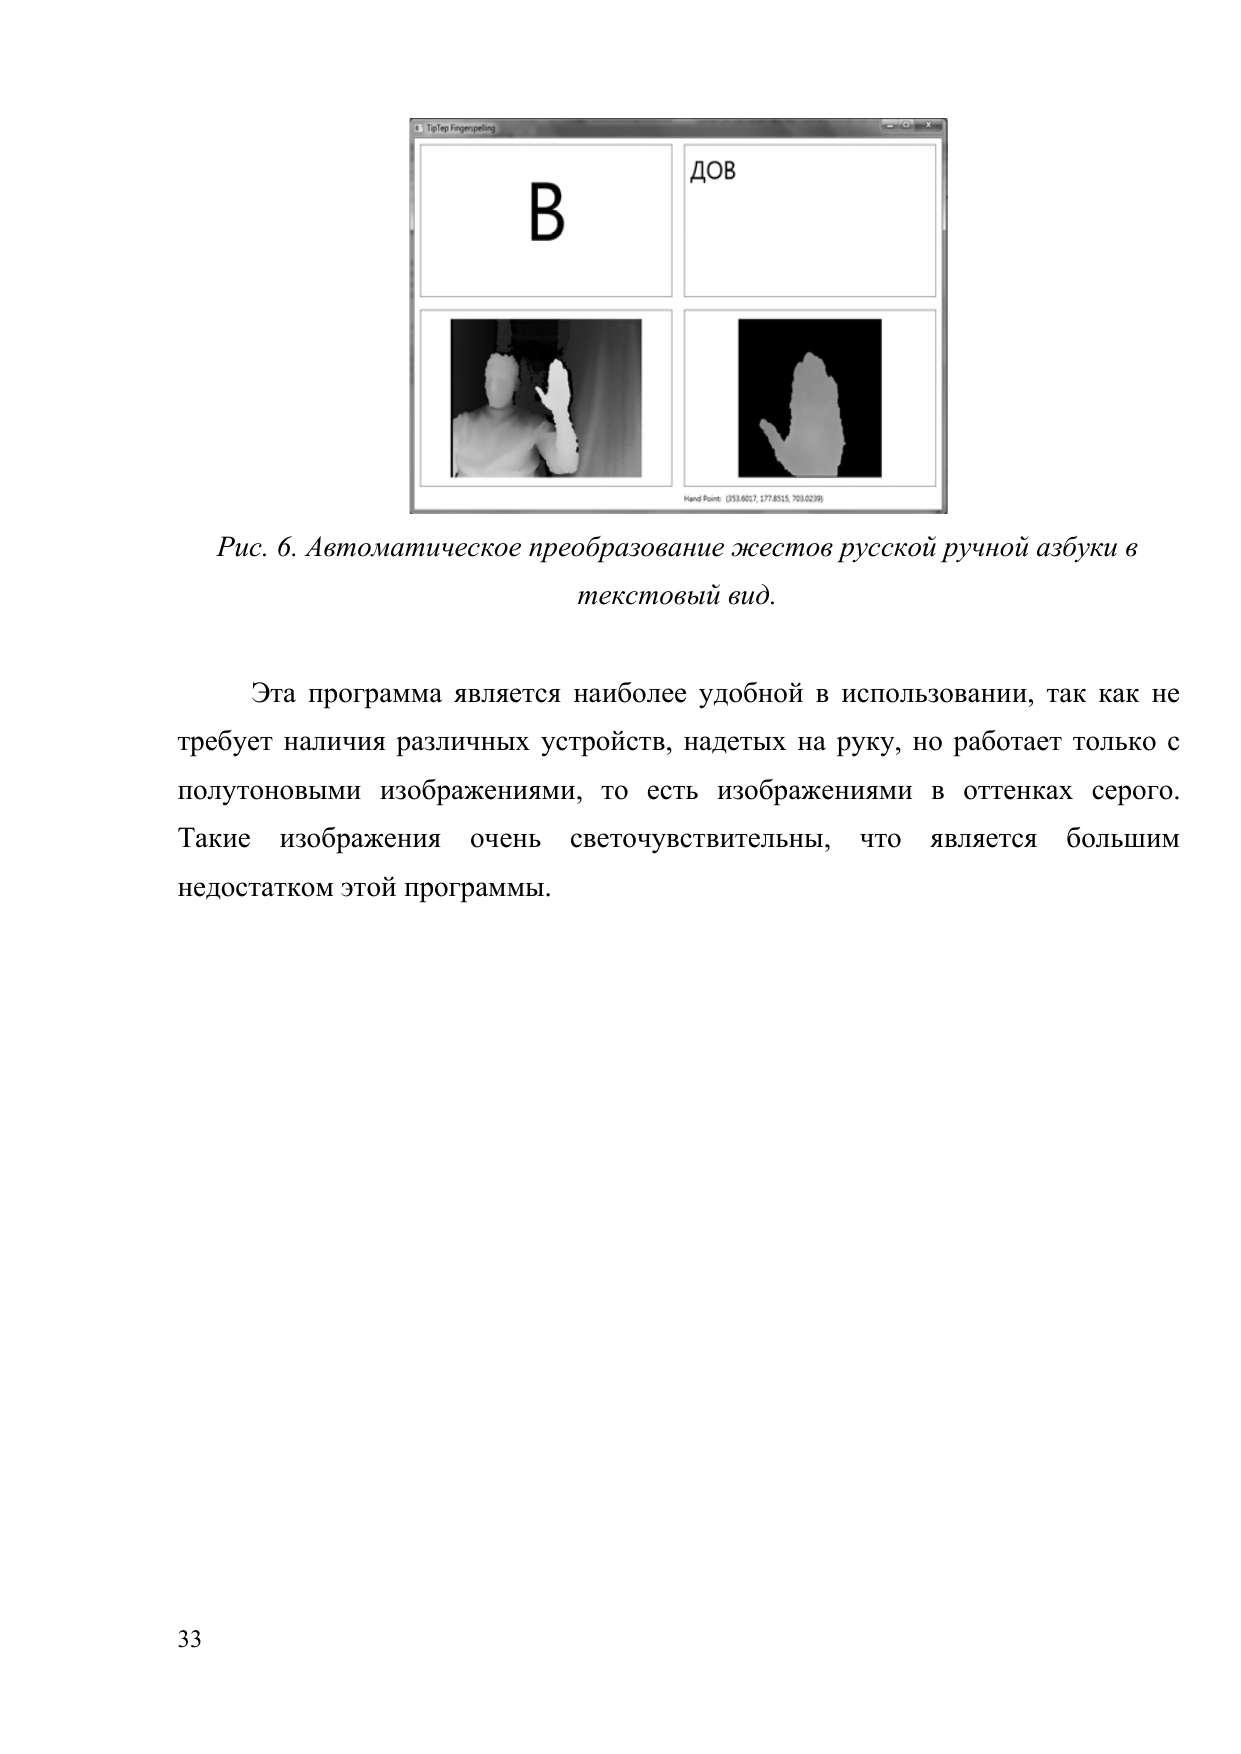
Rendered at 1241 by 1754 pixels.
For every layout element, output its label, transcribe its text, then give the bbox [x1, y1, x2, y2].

picture [409, 118, 948, 514]
table_cell Рис. 6. Автоматическое преобразование жестов русской ручной азбуки в текстовый вид. [177, 530, 1180, 628]
text Эта программа является наиболее удобной в использовании, так как не требует наличия различных устройств, надетых на руку, но работает только с полутоновыми изображениями, то есть изображениями в оттенках серого. Такие изображения очень светочувствительны, что является большим недостатком этой программы. [177, 676, 1181, 902]
table_header [177, 118, 1180, 530]
